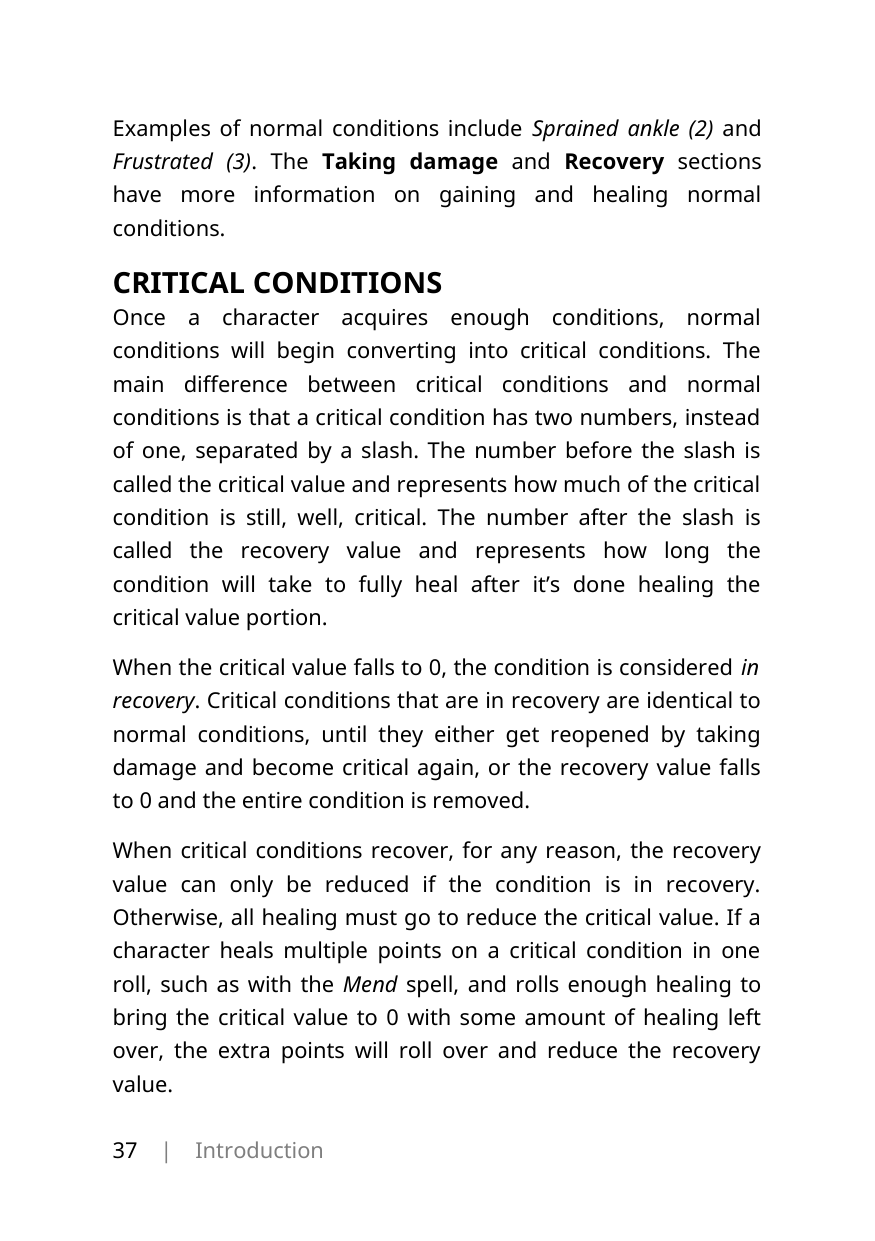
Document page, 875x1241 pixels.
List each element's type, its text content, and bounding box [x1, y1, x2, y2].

text Once a character acquires enough conditions, normal conditions will begin converting into critical conditions. The main difference between critical conditions and normal conditions is that a critical condition has two numbers, instead of one, separated by a slash. The number before the slash is called the critical value and represents how much of the critical condition is still, well, critical. The number after the slash is called the recovery value and represents how long the condition will take to fully heal after it’s done healing the critical value portion. [112, 302, 762, 632]
text When the critical value falls to 0, the condition is considered in recovery. Critical conditions that are in recovery are identical to normal conditions, until they either get reopened by taking damage and become critical again, or the recovery value falls to 0 and the entire condition is removed. [112, 652, 762, 815]
text When critical conditions recover, for any reason, the recovery value can only be reduced if the condition is in recovery. Otherwise, all healing must go to reduce the critical value. If a character heals multiple points on a critical condition in one roll, such as with the Mend spell, and rolls enough healing to bring the critical value to 0 with some amount of healing left over, the extra points will roll over and reduce the recovery value. [112, 836, 762, 1099]
text Examples of normal conditions include Sprained ankle (2) and Frustrated (3). The Taking damage and Recovery sections have more information on gaining and healing normal conditions. [112, 112, 762, 242]
subtitle Critical conditions [112, 262, 762, 302]
